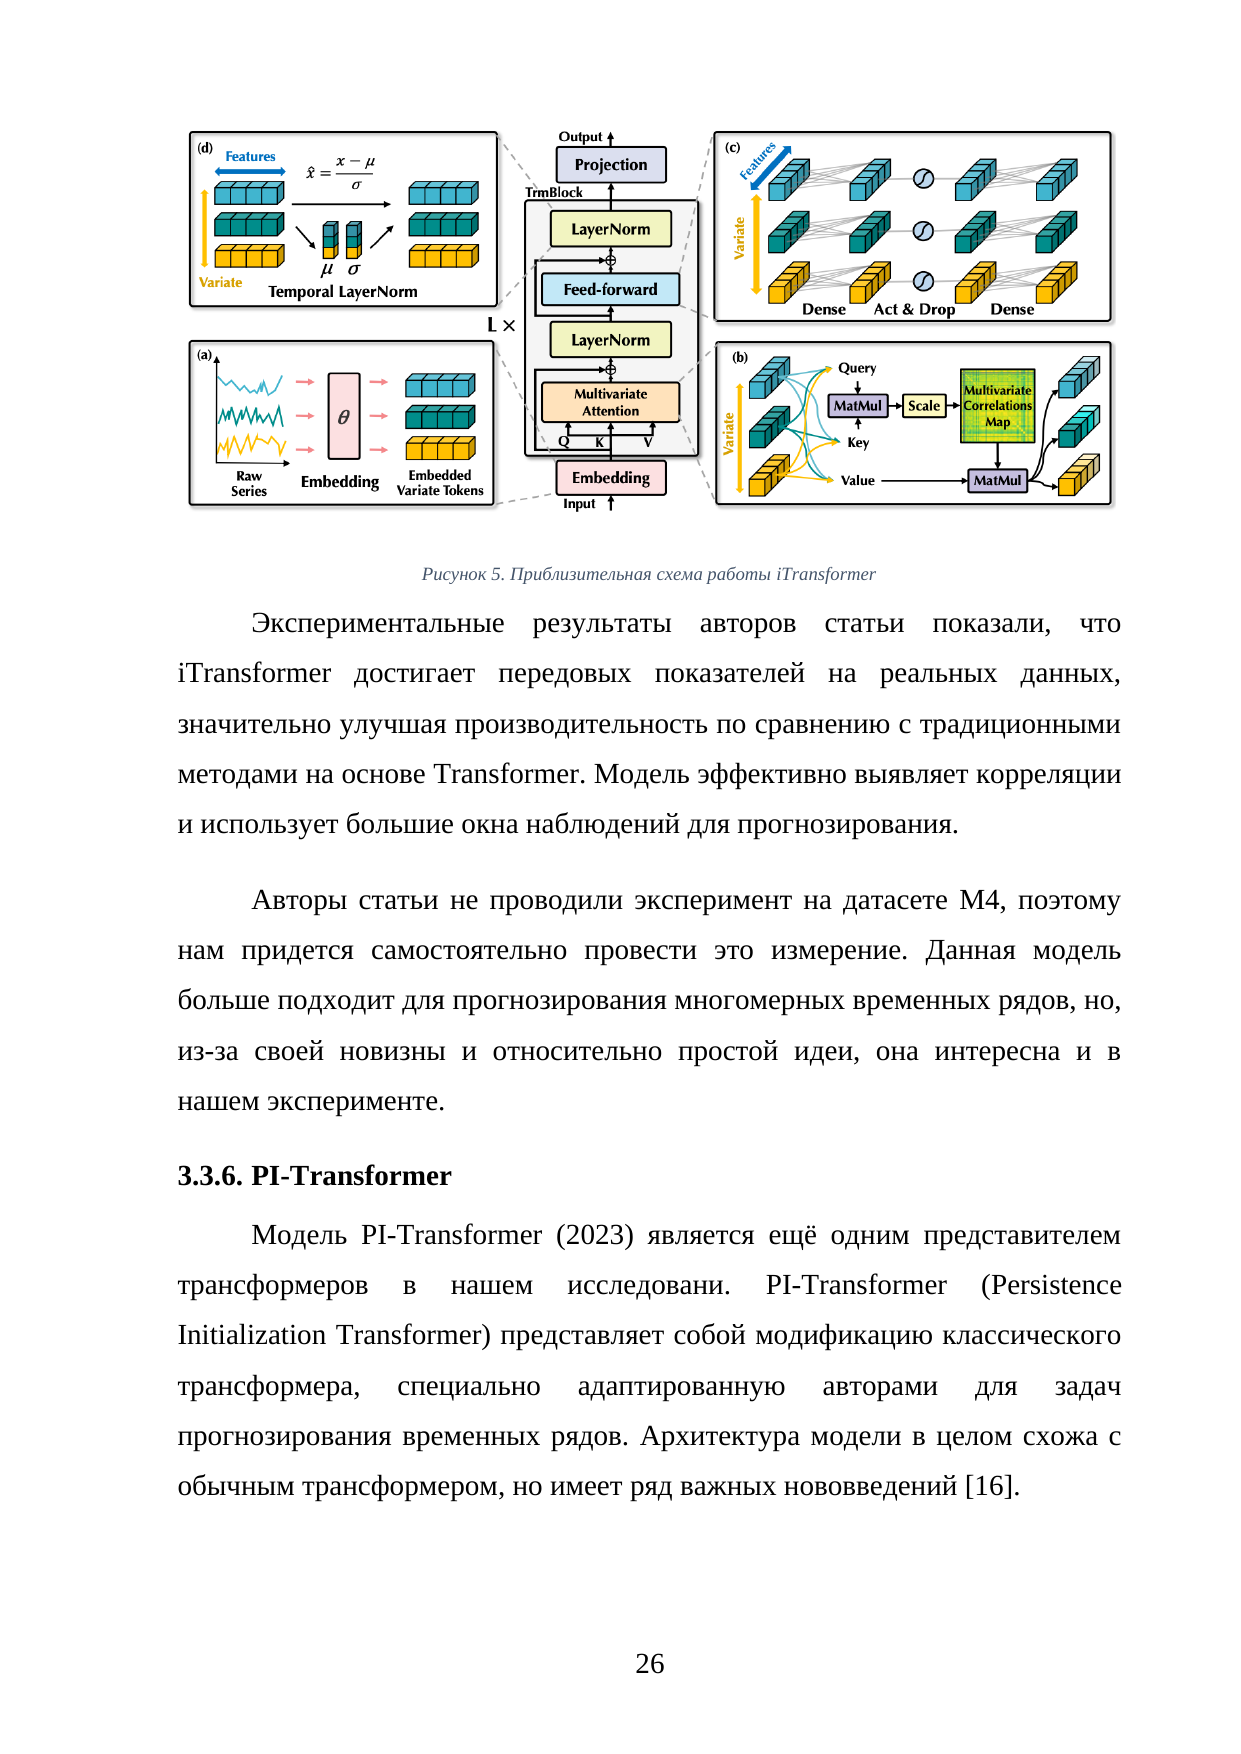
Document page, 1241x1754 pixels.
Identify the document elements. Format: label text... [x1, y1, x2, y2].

text Авторы статьи не проводили эксперимент на датасете М4, поэтому нам придется самостоятельно провести это измерение. Данная модель больше подходит для прогнозирования многомерных временных рядов, но, из-за своей новизны и относительно простой идеи, она интересна и в нашем эксперименте. [177, 882, 1122, 1117]
text Модель PI-Transformer (2023) является ещё одним представителем трансформеров в нашем исследовани. PI-Transformer (Persistence Initialization Transformer) представляет собой модификацию классического трансформера, специально адаптированную авторами для задач прогнозирования временных рядов. Архитектура модели в целом схожа с обычным трансформером, но имеет ряд важных нововведений [16]. [177, 1217, 1122, 1502]
text PI-Transformer [177, 1158, 1122, 1192]
picture [177, 118, 1123, 521]
text Рисунок 5. Приблизительная схема работы iTransformer [177, 563, 1122, 584]
text Экспериментальные результаты авторов статьи показали, что iTransformer достигает передовых показателей на реальных данных, значительно улучшая производительность по сравнению с традиционными методами на основе Transformer. Модель эффективно выявляет корреляции и использует большие окна наблюдений для прогнозирования. [177, 605, 1122, 840]
